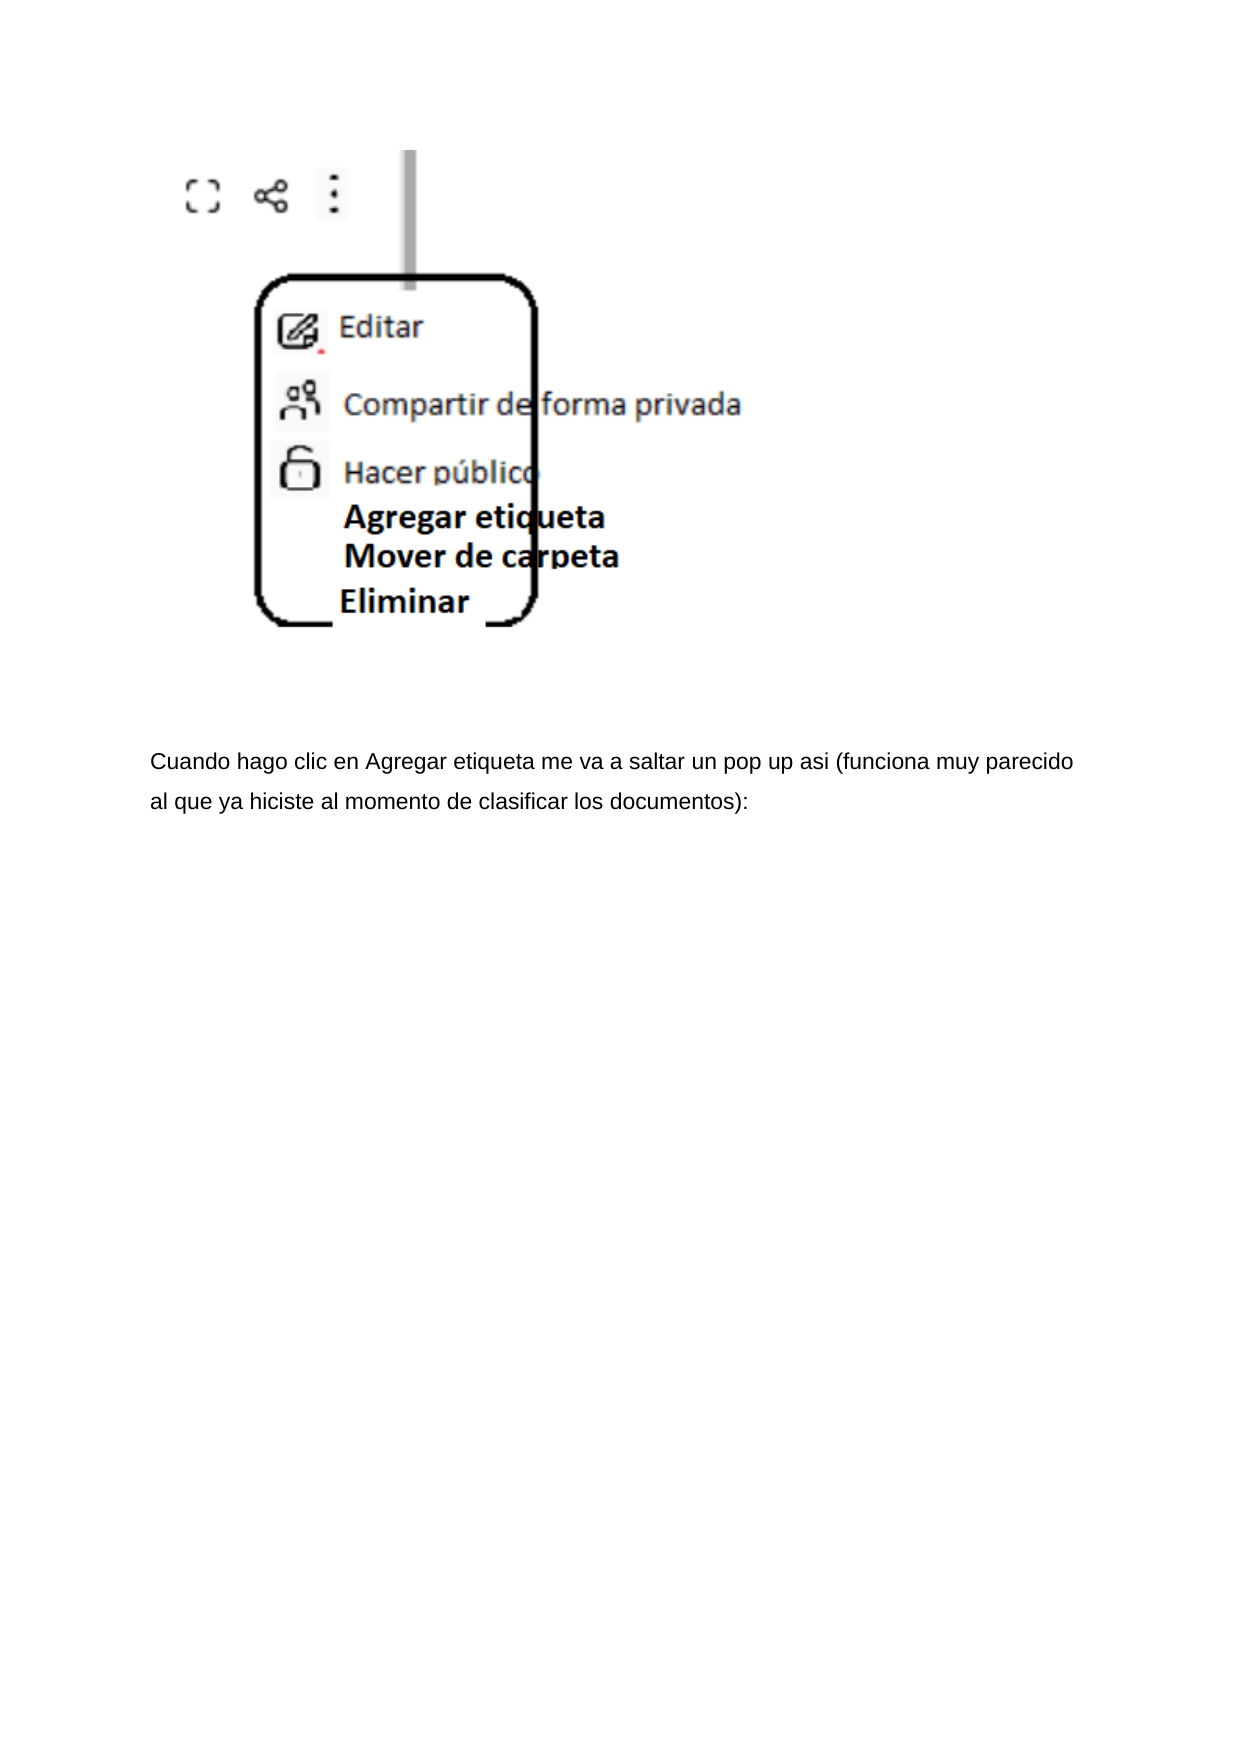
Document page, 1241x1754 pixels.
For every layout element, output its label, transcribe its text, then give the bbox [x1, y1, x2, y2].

text Cuando hago clic en Agregar etiqueta me va a saltar un pop up asi (funciona muy parecido al que ya hiciste al momento de clasificar los documentos): [150, 748, 1090, 814]
picture [150, 150, 761, 657]
